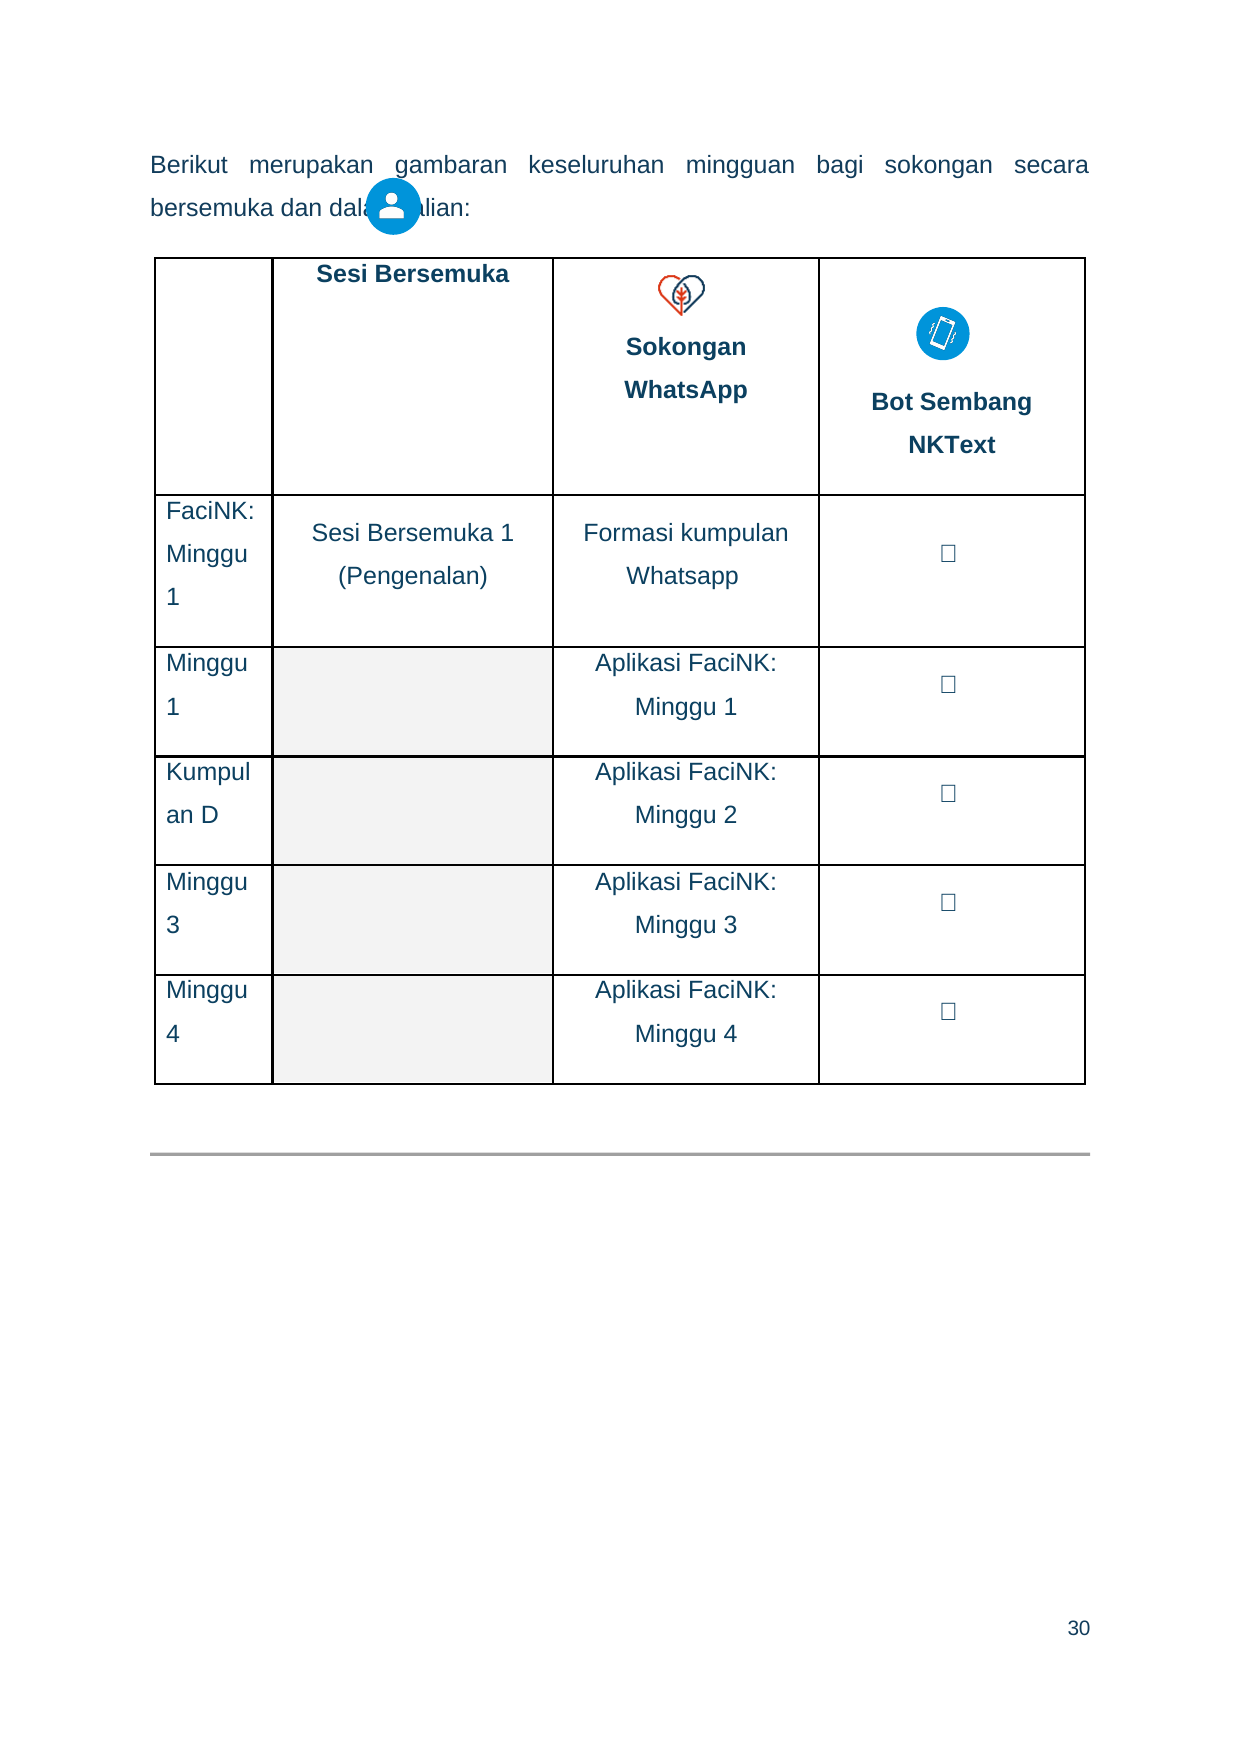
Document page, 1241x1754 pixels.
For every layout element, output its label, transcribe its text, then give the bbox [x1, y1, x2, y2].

text Berikut merupakan gambaran keseluruhan mingguan bagi sokongan secara bersemuka dan dalam talian: [150, 150, 1090, 222]
table_header Bot Sembang NKText [820, 259, 1084, 494]
table_header [156, 259, 271, 494]
table_cell ✅ [820, 976, 1084, 1082]
picture [931, 341, 945, 349]
table_cell Formasi kumpulan Whatsapp [554, 496, 818, 646]
table_cell [274, 976, 552, 1082]
table_cell Kumpulan D [156, 758, 271, 864]
table_cell Minggu 3 [156, 866, 271, 973]
table_cell FaciNK: Minggu 1 [156, 496, 271, 646]
table_cell ✅ [820, 758, 1084, 864]
table_cell ✅ [820, 496, 1084, 646]
table_cell Minggu 1 [156, 648, 271, 755]
table_cell [274, 866, 552, 973]
picture [651, 265, 712, 326]
picture [380, 207, 403, 218]
table_cell ✅ [820, 648, 1084, 755]
table_cell Aplikasi FaciNK: Minggu 2 [554, 758, 818, 864]
table_cell [274, 648, 552, 755]
table_cell Aplikasi FaciNK: Minggu 1 [554, 648, 818, 755]
picture [386, 193, 397, 204]
table_cell ✅ [820, 866, 1084, 973]
table_cell Aplikasi FaciNK: Minggu 4 [554, 976, 818, 1082]
table_cell [274, 758, 552, 864]
table_header Sokongan WhatsApp [554, 259, 818, 494]
table_cell Aplikasi FaciNK: Minggu 3 [554, 866, 818, 973]
table_cell Sesi Bersemuka 1 (Pengenalan) [274, 496, 552, 646]
table_cell Minggu 4 [156, 976, 271, 1082]
table_header Sesi Bersemuka [274, 259, 552, 494]
